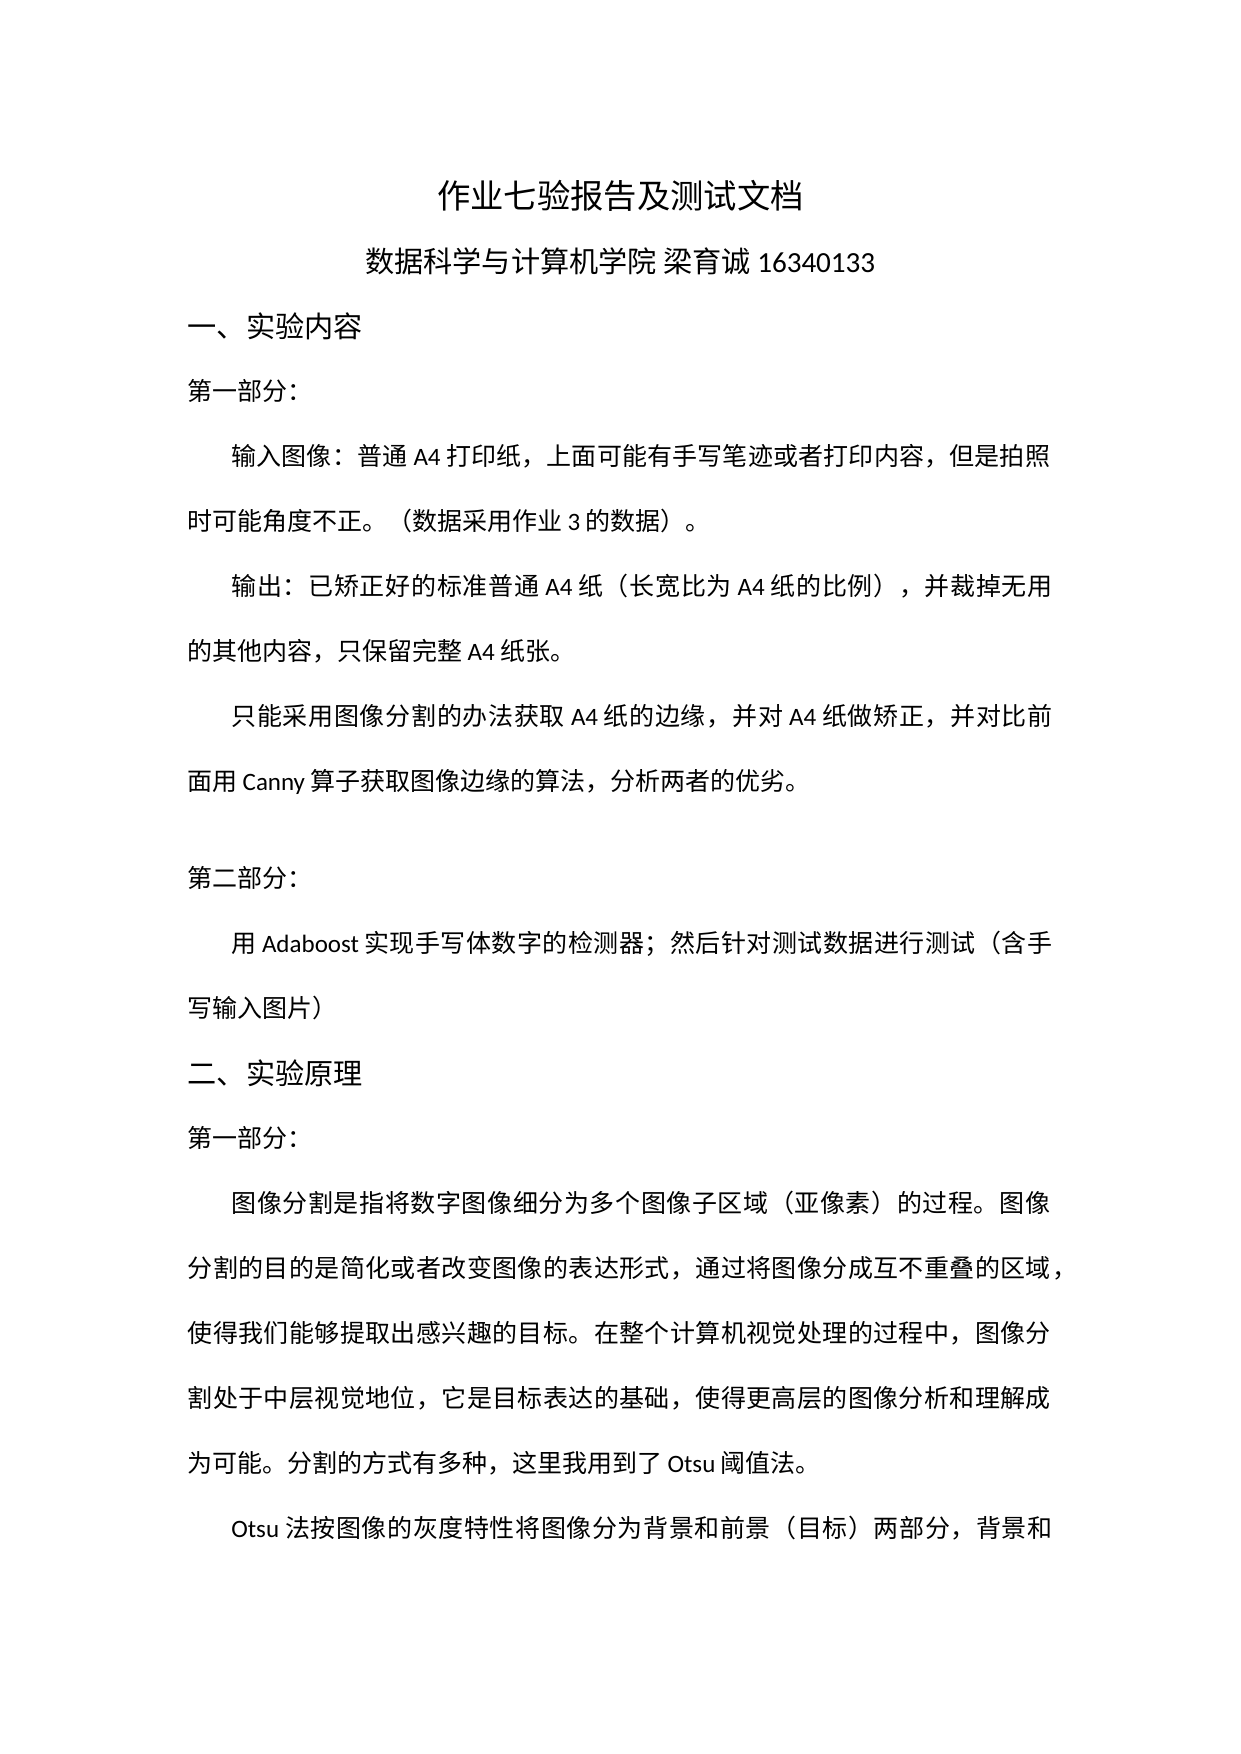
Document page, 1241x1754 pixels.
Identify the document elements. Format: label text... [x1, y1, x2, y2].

text 只能采用图像分割的办法获取A4纸的边缘，并对A4纸做矫正，并对比前面用Canny算子获取图像边缘的算法，分析两者的优劣。 [187, 682, 1053, 812]
text 数据科学与计算机学院 梁育诚 16340133 [187, 227, 1053, 292]
text 第二部分： [187, 844, 1053, 909]
text 用Adaboost实现手写体数字的检测器；然后针对测试数据进行测试（含手写输入图片） [187, 909, 1053, 1039]
text 第一部分： [187, 1104, 1053, 1169]
text 输入图像：普通A4打印纸，上面可能有手写笔迹或者打印内容，但是拍照时可能角度不正。（数据采用作业3的数据）。 [187, 422, 1053, 552]
text 作业七验报告及测试文档 [187, 162, 1053, 227]
text 图像分割是指将数字图像细分为多个图像子区域（亚像素）的过程。图像分割的目的是简化或者改变图像的表达形式，通过将图像分成互不重叠的区域，使得我们能够提取出感兴趣的目标。在整个计算机视觉处理的过程中，图像分割处于中层视觉地位，它是目标表达的基础，使得更高层的图像分析和理解成为可能。分割的方式有多种，这里我用到了Otsu阈值法。 [187, 1169, 1053, 1494]
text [187, 1494, 1053, 1559]
text 输出：已矫正好的标准普通A4纸（长宽比为A4纸的比例），并裁掉无用的其他内容，只保留完整A4纸张。 [187, 552, 1053, 682]
text 第一部分： [187, 357, 1053, 422]
text 二、实验原理 [187, 1039, 1053, 1104]
text 一、实验内容 [187, 292, 1053, 357]
